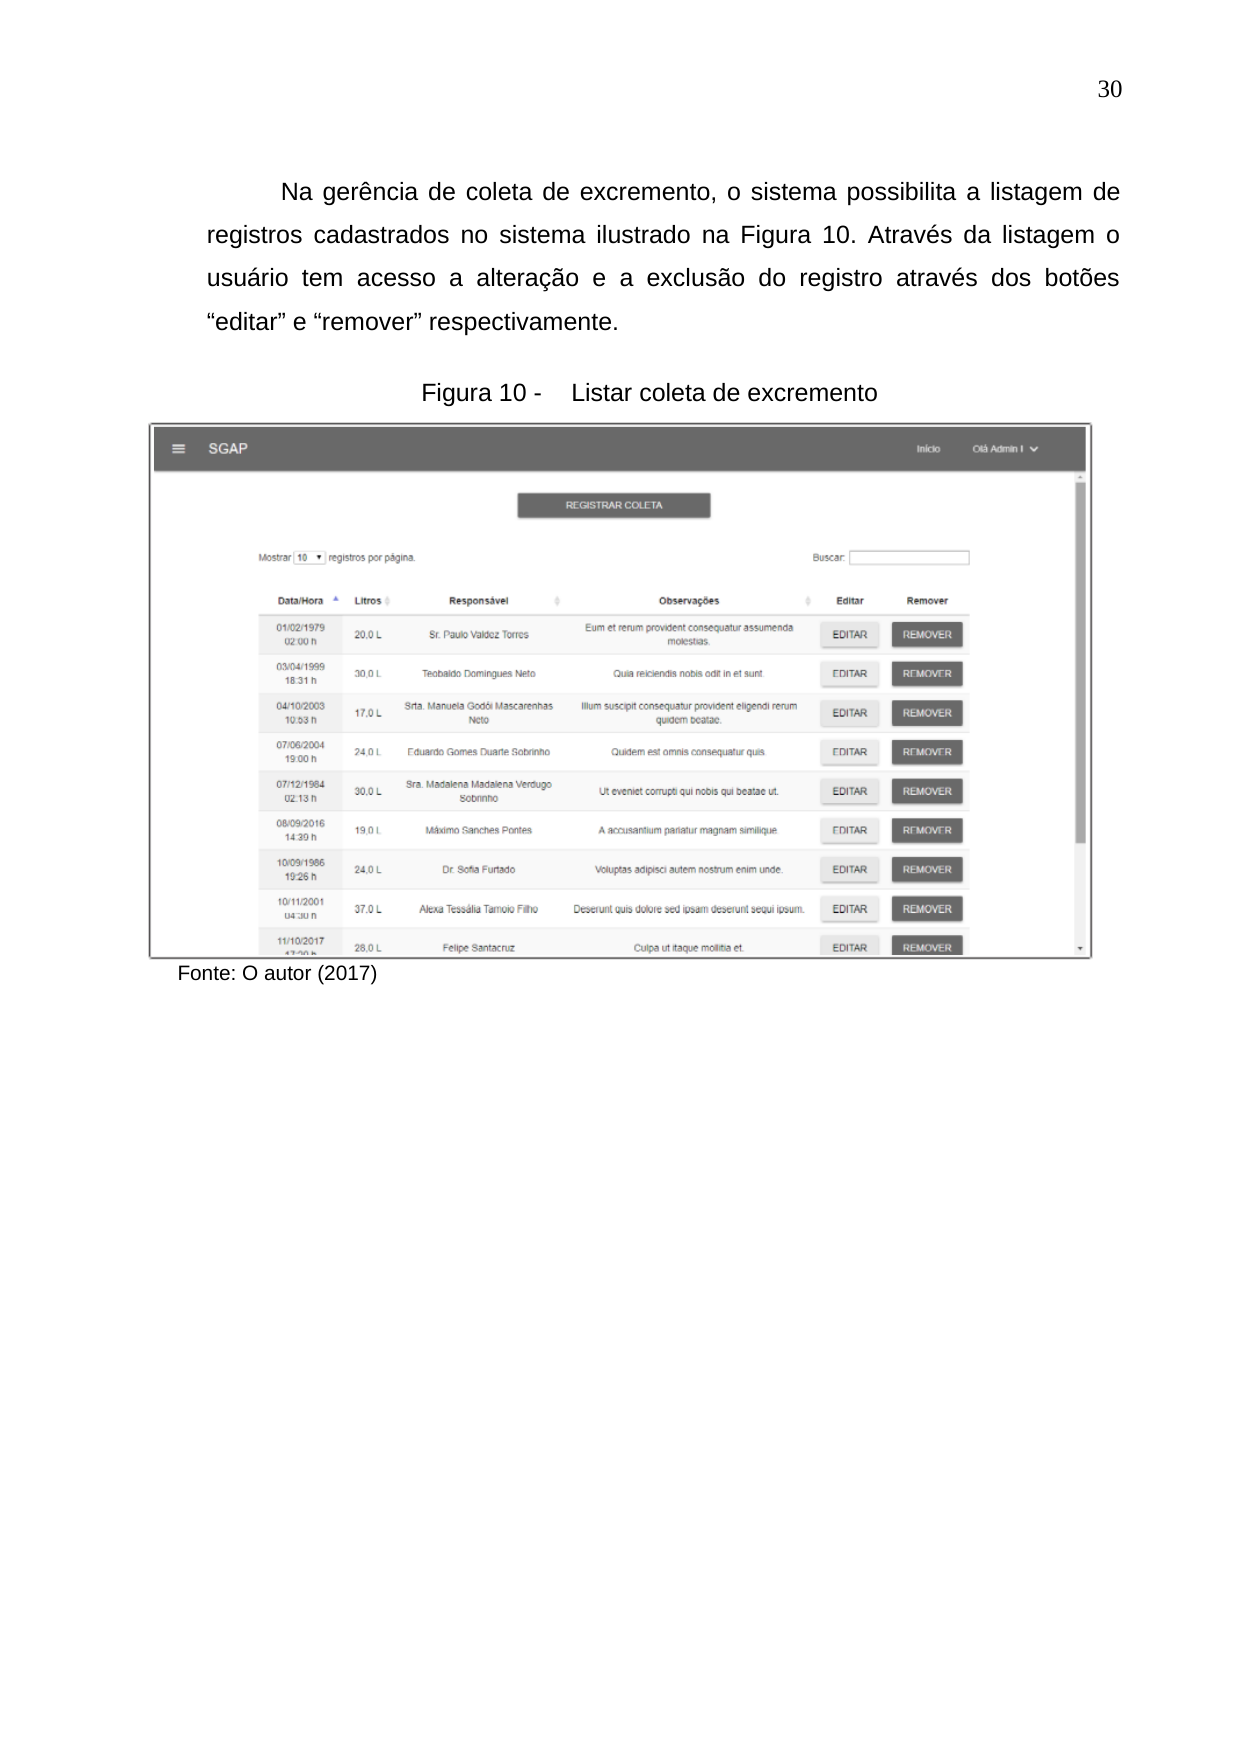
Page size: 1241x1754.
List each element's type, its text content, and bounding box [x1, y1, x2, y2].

text Fonte: O autor (2017) [177, 961, 1122, 984]
text Na gerência de coleta de excremento, o sistema possibilita a listagem de registros cadastrados no sistema ilustrado na Figura 10. Através da listagem o usuário tem acesso a alteração e a exclusão do registro através dos botões “editar” e “remover” respectivamente. [207, 177, 1122, 335]
list Listar coleta de excremento [177, 378, 1122, 407]
